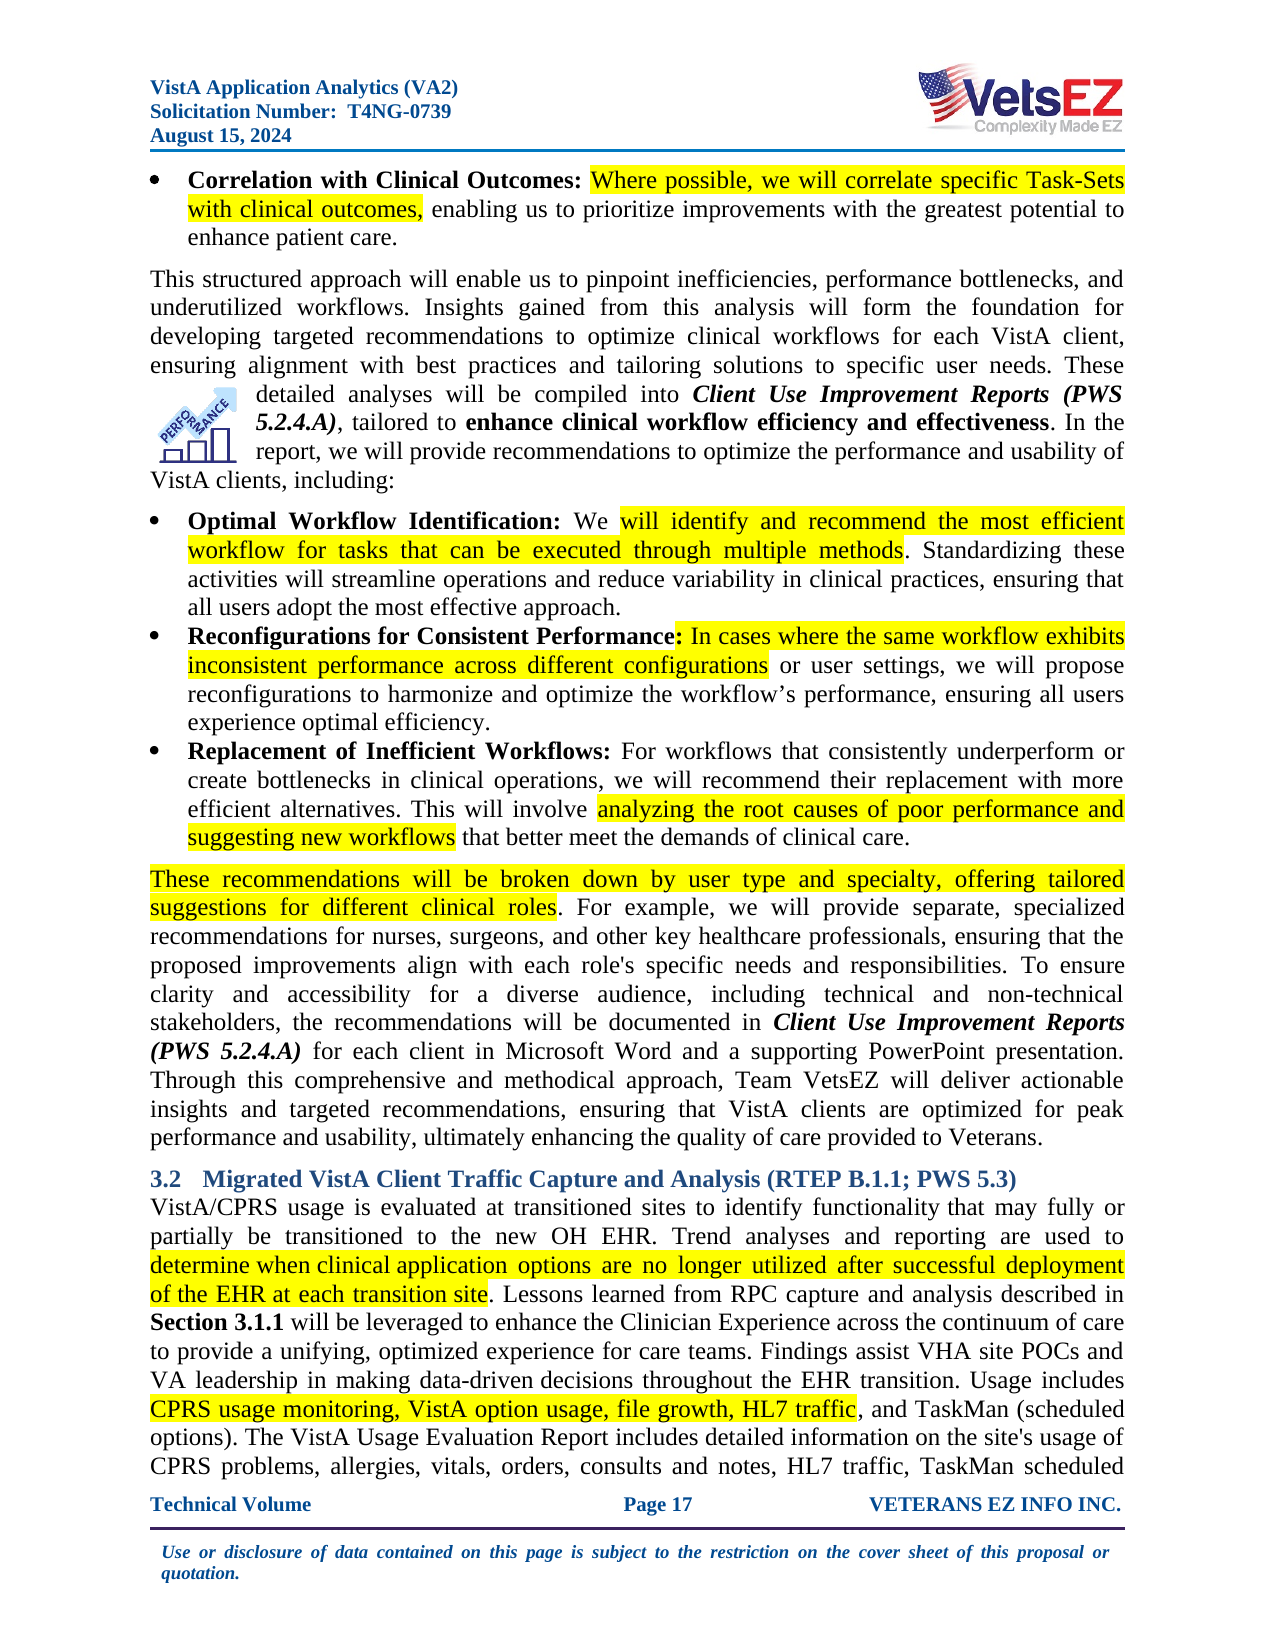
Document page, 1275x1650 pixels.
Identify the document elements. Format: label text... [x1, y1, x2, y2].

subtitle Migrated VistA Client Traffic Capture and Analysis (RTEP B.1.1; PWS 5.3) [150, 1164, 1125, 1192]
picture [915, 60, 1125, 138]
text This structured approach will enable us to pinpoint inefficiencies, performance bottlenecks, and underutilized workflows. Insights gained from this analysis will form the foundation for developing targeted recommendations to optimize clinical workflows for each VistA client, ensuring alignment with best practices and tailoring solutions to specific user needs. These detailed analyses will be compiled into Client Use Improvement Reports (PWS 5.2.4.A), tailored to enhance clinical workflow efficiency and effectiveness. In the report, we will provide recommendations to optimize the performance and usability of VistA clients, including: [150, 264, 1125, 494]
list Optimal Workflow Identification: We will identify and recommend the most efficient workflow for tasks that can be executed through multiple methods. Standardizing these activities will streamline operations and reduce variability in clinical practices, ensuring that all users adopt the most effective approach. [150, 506, 1125, 621]
text These recommendations will be broken down by user type and specialty, offering tailored suggestions for different clinical roles. For example, we will provide separate, specialized recommendations for nurses, surgeons, and other key healthcare professionals, ensuring that the proposed improvements align with each role's specific needs and responsibilities. To ensure clarity and accessibility for a diverse audience, including technical and non-technical stakeholders, the recommendations will be documented in Client Use Improvement Reports (PWS 5.2.4.A) for each client in Microsoft Word and a supporting PowerPoint presentation. Through this comprehensive and methodical approach, Team VetsEZ will deliver actionable insights and targeted recommendations, ensuring that VistA clients are optimized for peak performance and usability, ultimately enhancing the quality of care provided to Veterans. [150, 892, 1125, 1151]
list Correlation with Clinical Outcomes: Where possible, we will correlate specific Task-Sets with clinical outcomes, enabling us to prioritize improvements with the greatest potential to enhance patient care. [150, 165, 1125, 251]
list Reconfigurations for Consistent Performance: In cases where the same workflow exhibits inconsistent performance across different configurations or user settings, we will propose reconfigurations to harmonize and optimize the workflow’s performance, ensuring all users experience optimal efficiency. [150, 621, 1125, 736]
list Replacement of Inefficient Workflows: For workflows that consistently underperform or create bottlenecks in clinical operations, we will recommend their replacement with more efficient alternatives. This will involve analyzing the root causes of poor performance and suggesting new workflows that better meet the demands of clinical care. [150, 736, 1125, 851]
picture [157, 387, 237, 463]
